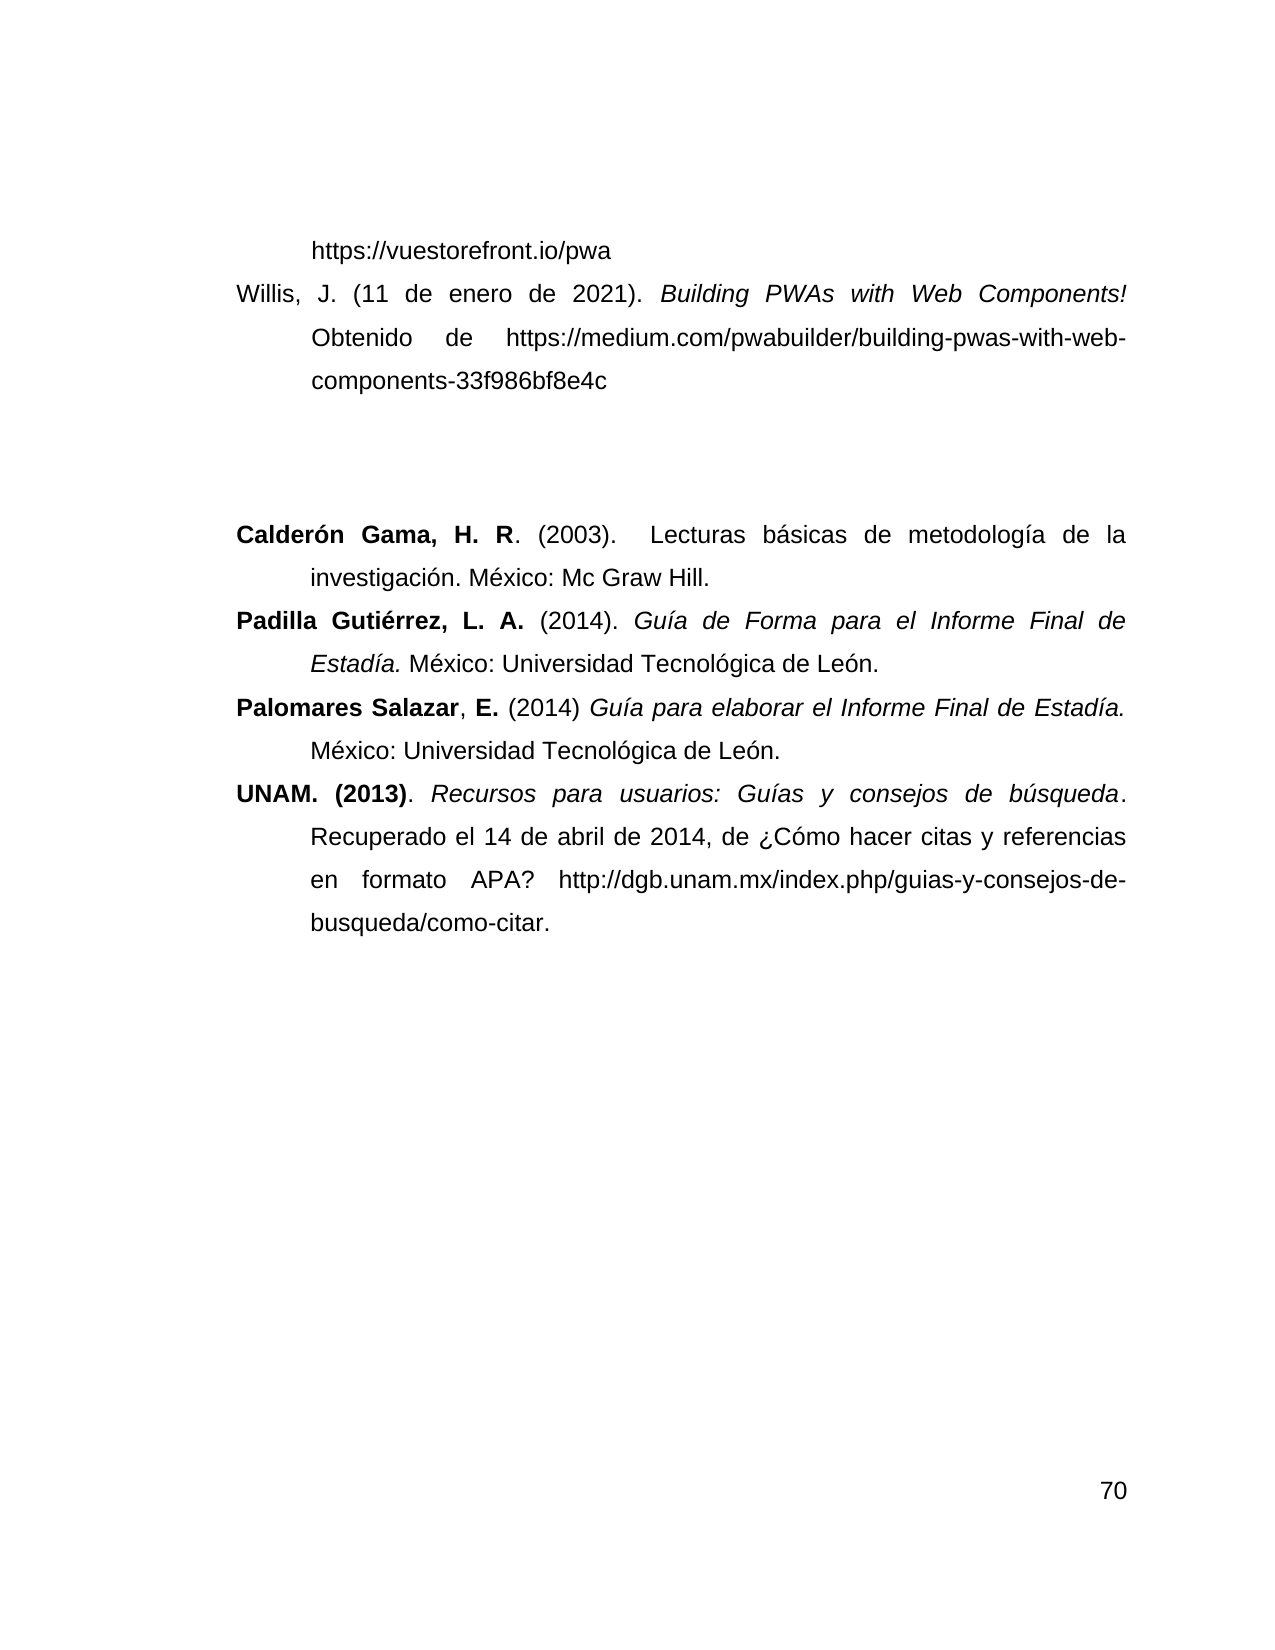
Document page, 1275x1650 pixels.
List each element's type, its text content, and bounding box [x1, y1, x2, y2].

text Calderón Gama, H. R. (2003). Lecturas básicas de metodología de la investigación. México: Mc Graw Hill. [236, 520, 1127, 592]
text Padilla Gutiérrez, L. A. (2014). Guía de Forma para el Informe Final de Estadía. México: Universidad Tecnológica de León. [236, 606, 1127, 678]
text Palomares Salazar, E. (2014) Guía para elaborar el Informe Final de Estadía. México: Universidad Tecnológica de León. [236, 692, 1127, 764]
text UNAM. (2013). Recursos para usuarios: Guías y consejos de búsqueda. Recuperado el 14 de abril de 2014, de ¿Cómo hacer citas y referencias en formato APA? http://dgb.unam.mx/index.php/guias-y-consejos-de-busqueda/como-citar. [236, 779, 1127, 937]
